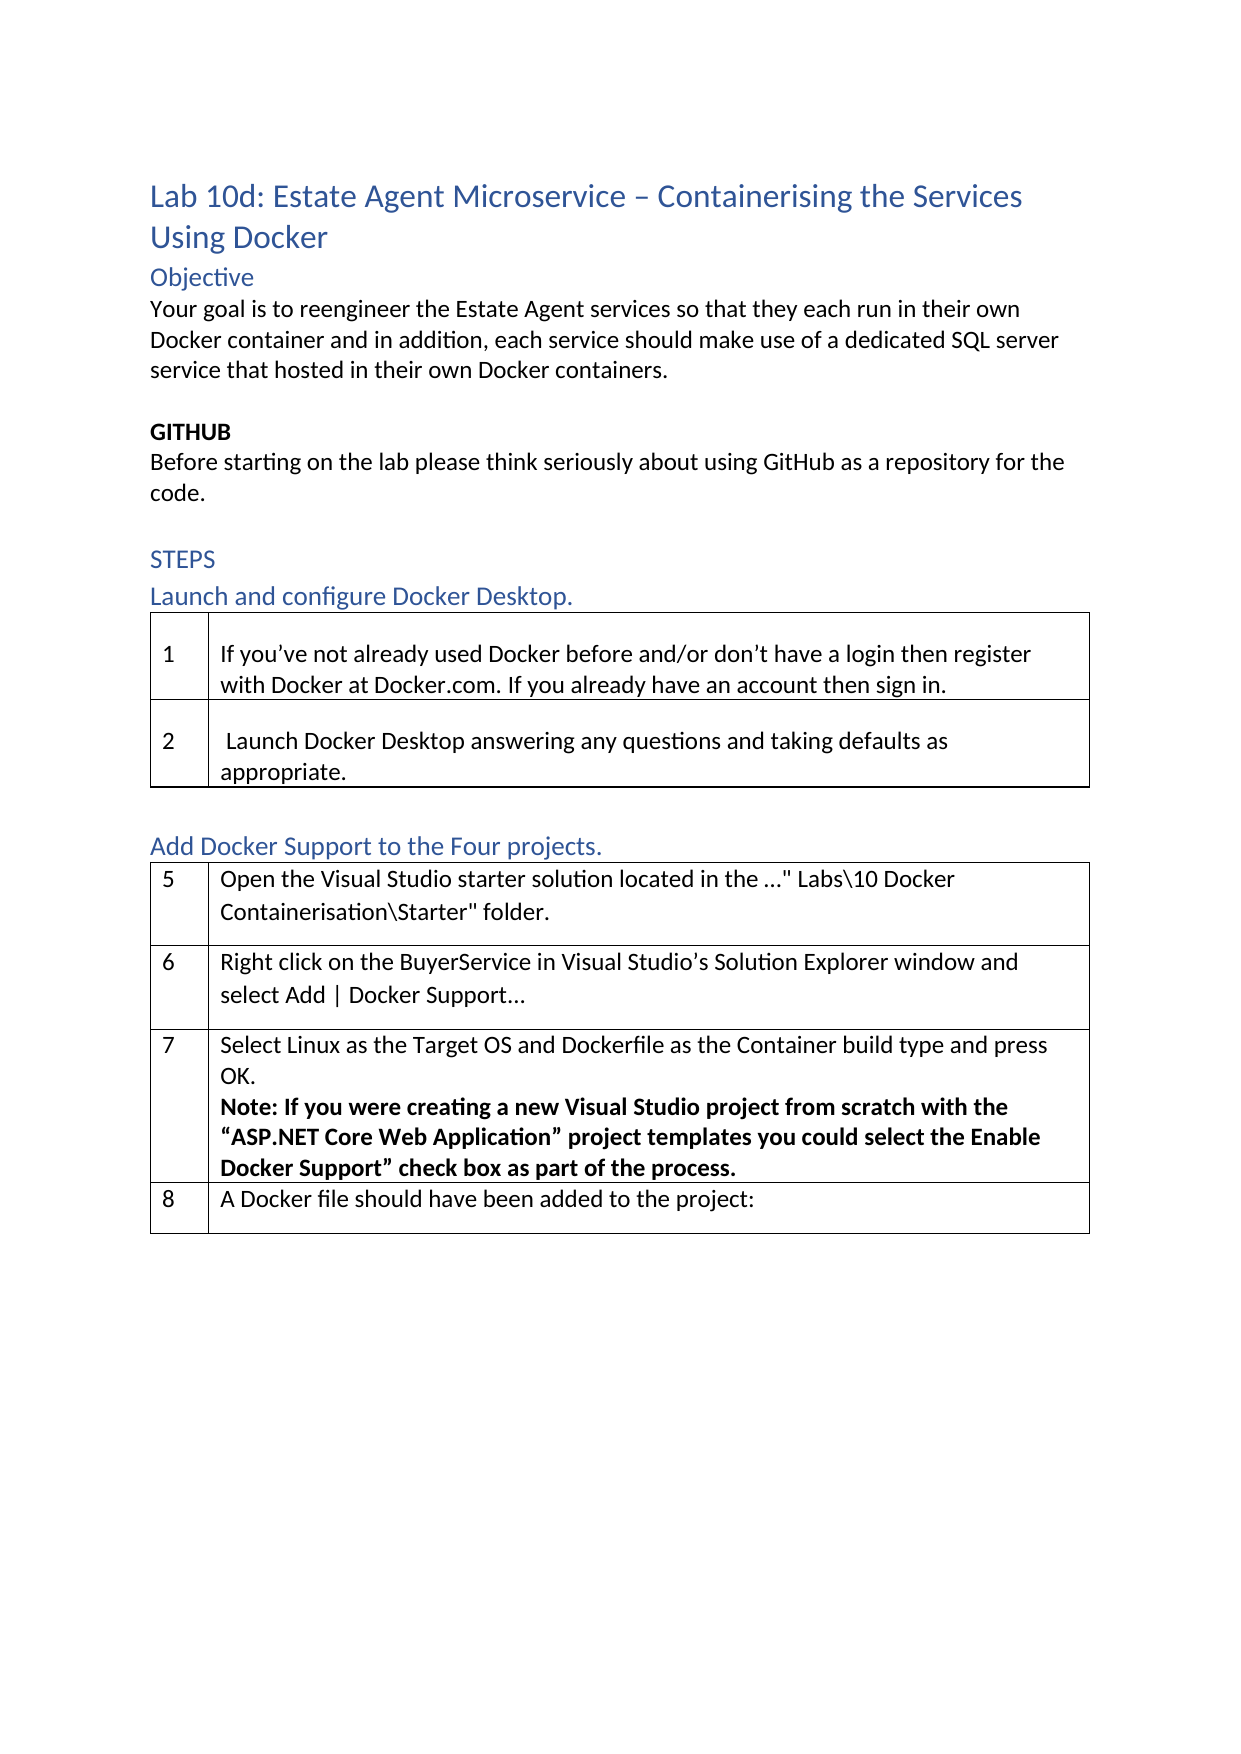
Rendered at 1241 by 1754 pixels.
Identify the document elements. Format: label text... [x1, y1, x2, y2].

table_header 1 [151, 613, 208, 699]
subtitle Objective [150, 261, 1090, 294]
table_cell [209, 1183, 1089, 1233]
subtitle Lab 10d: Estate Agent Microservice – Containerising the Services Using Docker [150, 175, 1090, 256]
table_cell 2 [151, 700, 208, 786]
subtitle Add Docker Support to the Four projects. [150, 829, 1090, 862]
subtitle STEPS [150, 542, 1090, 575]
text GITHUB [150, 416, 1090, 446]
table_cell 7 [151, 1030, 208, 1182]
table_cell 8 [151, 1183, 208, 1233]
table_cell Launch Docker Desktop answering any questions and taking defaults as appropriate. [209, 700, 1089, 786]
table_cell Right click on the BuyerService in Visual Studio’s Solution Explorer window and select Add | Docker Support... [209, 946, 1089, 1029]
text Your goal is to reengineer the Estate Agent services so that they each run in their own Docker container and in addition, each service should make use of a dedicated SQL server service that hosted in their own Docker containers. [150, 294, 1090, 385]
subtitle Launch and configure Docker Desktop. [150, 579, 1090, 612]
table_cell 6 [151, 946, 208, 1029]
table_header Open the Visual Studio starter solution located in the …" Labs\10 Docker Containerisation\Starter" folder. [209, 863, 1089, 945]
table_header If you’ve not already used Docker before and/or don’t have a login then register with Docker at Docker.com. If you already have an account then sign in. [209, 613, 1089, 699]
table_cell Select Linux as the Target OS and Dockerfile as the Container build type and press OK. Note: If you were creating a new Visual Studio project from scratch with the “ASP.NET Core Web Application” project templates you could select the Enable Docker Support” check box as part of the process. [209, 1030, 1089, 1182]
table_header 5 [151, 863, 208, 945]
text Before starting on the lab please think seriously about using GitHub as a repository for the code. [150, 446, 1090, 507]
